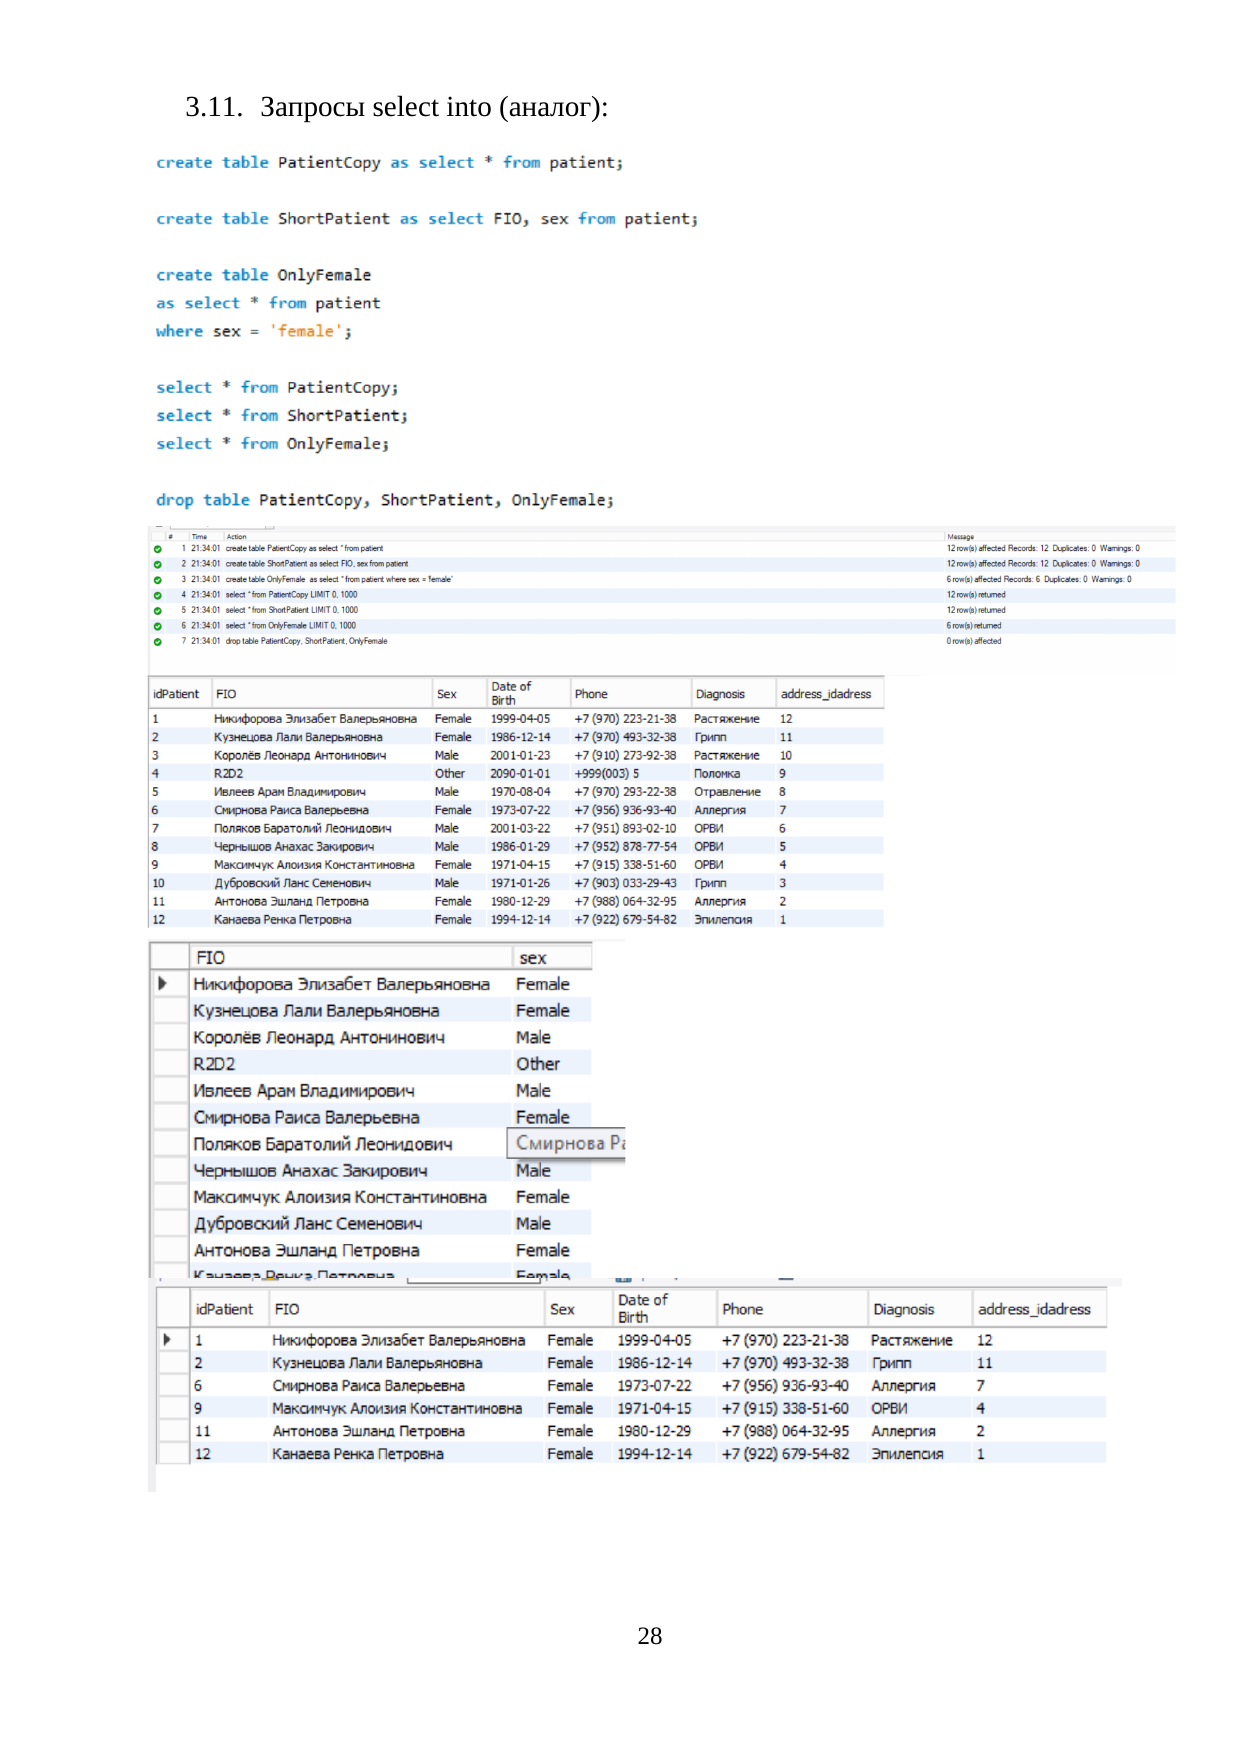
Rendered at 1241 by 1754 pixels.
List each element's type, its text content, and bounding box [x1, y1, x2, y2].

picture [147, 138, 1176, 1492]
subtitle Запросы select into (аналог): [185, 89, 1152, 122]
